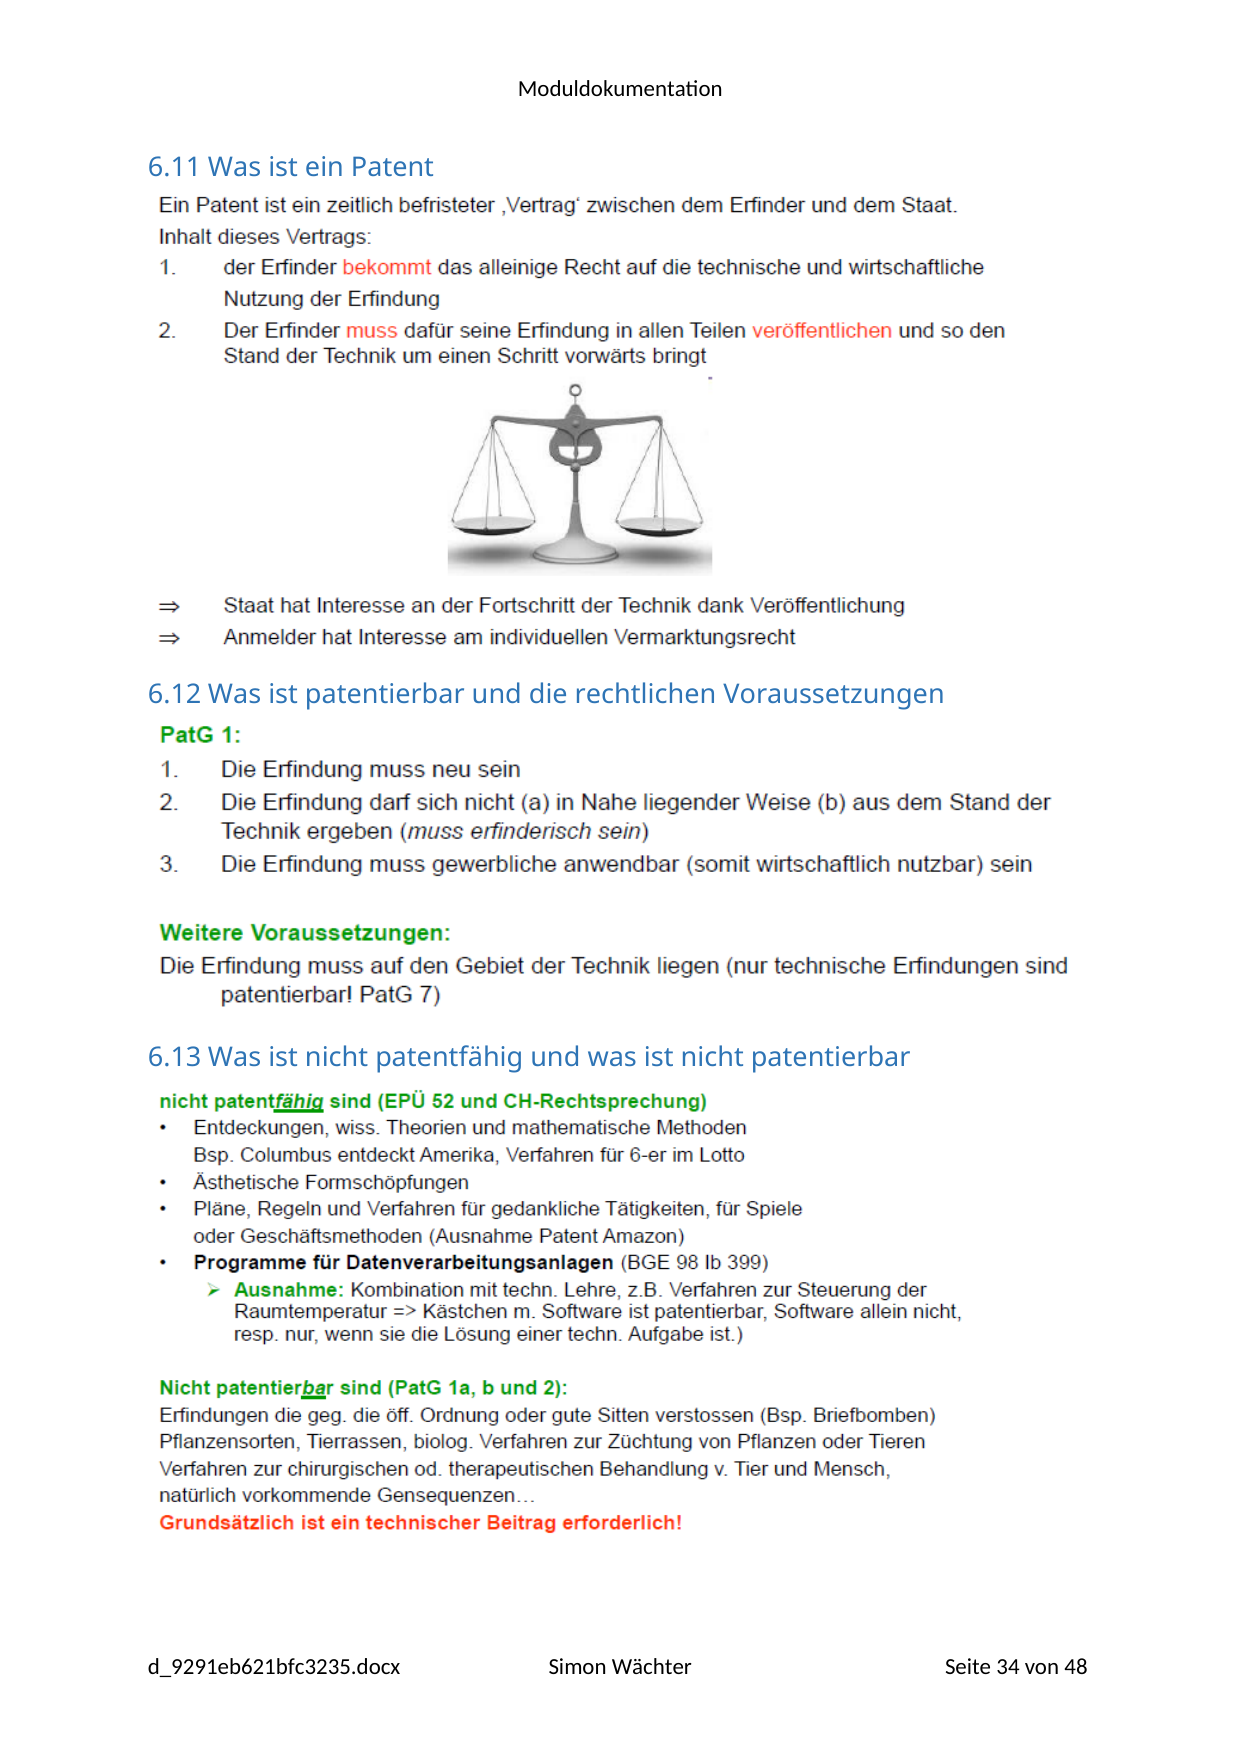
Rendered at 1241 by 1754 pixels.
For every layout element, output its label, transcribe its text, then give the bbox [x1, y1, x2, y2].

subtitle Was ist patentierbar und die rechtlichen Voraussetzungen [148, 675, 1093, 712]
picture [147, 187, 1026, 657]
picture [147, 1077, 983, 1545]
subtitle Was ist nicht patentfähig und was ist nicht patentierbar [148, 1038, 1093, 1074]
picture [147, 714, 1093, 1019]
subtitle Was ist ein Patent [148, 148, 1093, 184]
